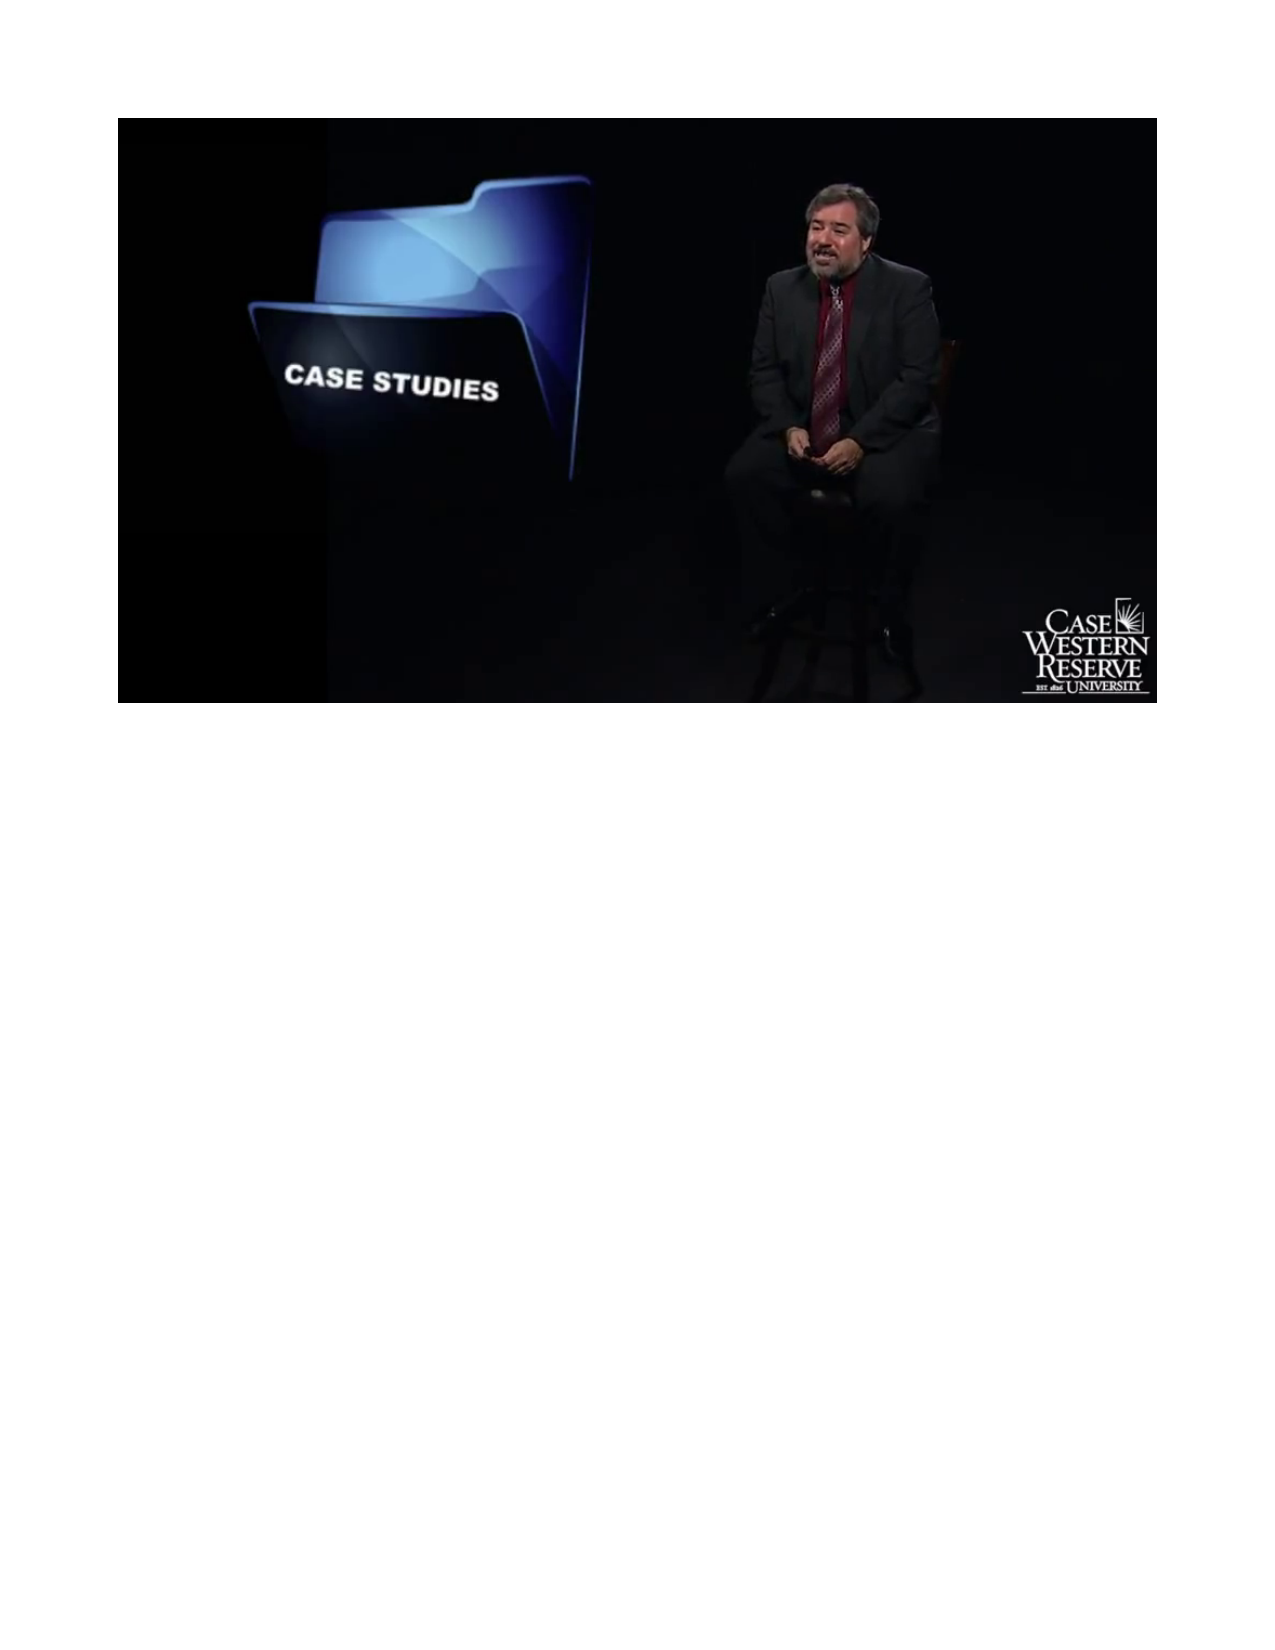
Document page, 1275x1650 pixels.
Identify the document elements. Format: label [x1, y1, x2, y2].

picture [118, 118, 1157, 703]
